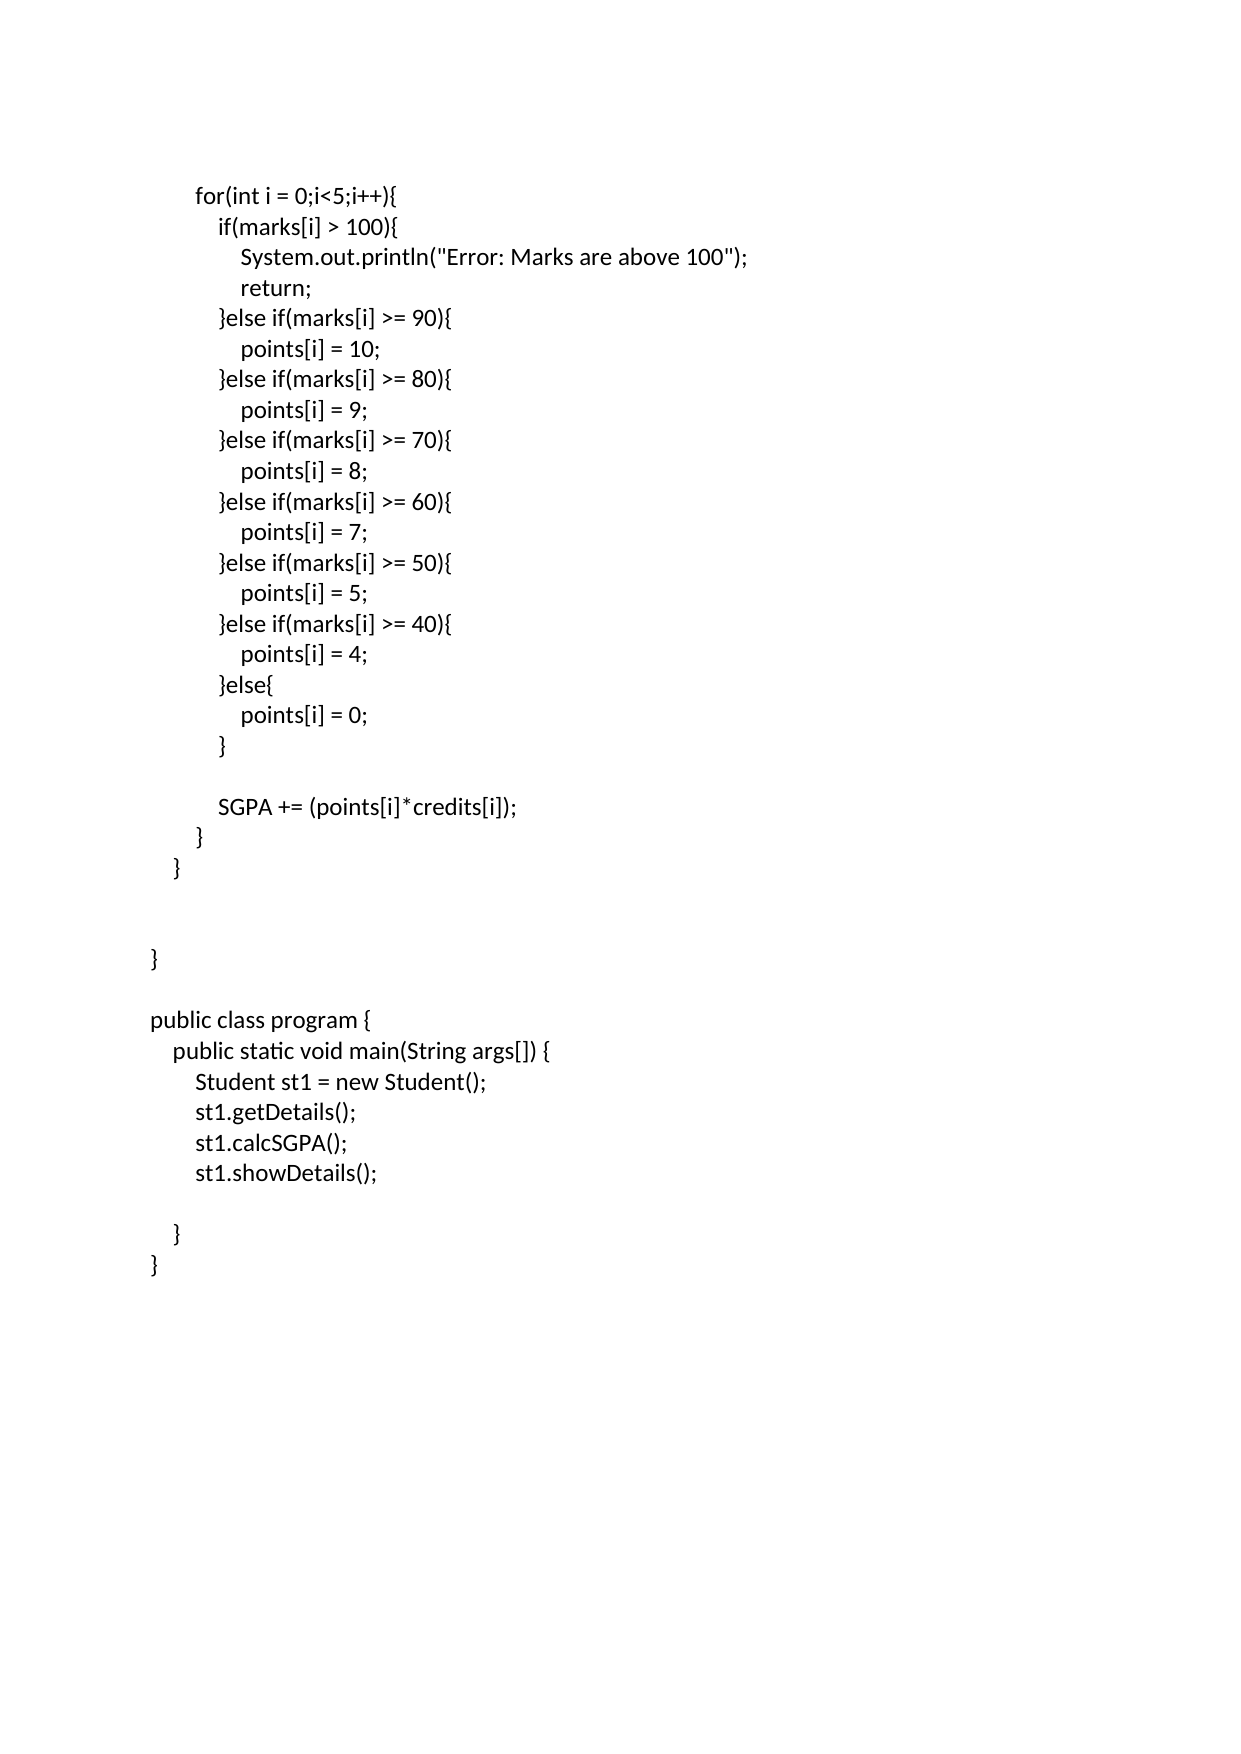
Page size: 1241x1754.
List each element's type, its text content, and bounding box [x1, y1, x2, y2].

text }else if(marks[i] >= 60){ [150, 486, 1090, 516]
text public static void main(String args[]) { [150, 1035, 1090, 1066]
text } [150, 943, 1090, 974]
text System.out.println("Error: Marks are above 100"); [150, 242, 1090, 272]
text points[i] = 0; [150, 699, 1090, 730]
text }else if(marks[i] >= 70){ [150, 425, 1090, 455]
text }else if(marks[i] >= 90){ [150, 303, 1090, 333]
text points[i] = 10; [150, 333, 1090, 364]
text } [150, 821, 1090, 852]
text } [150, 1249, 1090, 1279]
text } [150, 852, 1090, 882]
text }else if(marks[i] >= 80){ [150, 364, 1090, 394]
text st1.getDetails(); [150, 1096, 1090, 1127]
text Student st1 = new Student(); [150, 1066, 1090, 1096]
text if(marks[i] > 100){ [150, 211, 1090, 242]
text points[i] = 8; [150, 455, 1090, 486]
text points[i] = 4; [150, 638, 1090, 669]
text } [150, 730, 1090, 760]
text }else if(marks[i] >= 40){ [150, 608, 1090, 638]
text SGPA += (points[i]*credits[i]); [150, 791, 1090, 821]
text points[i] = 5; [150, 577, 1090, 608]
text public class program { [150, 1004, 1090, 1035]
text return; [150, 272, 1090, 303]
text for(int i = 0;i<5;i++){ [150, 181, 1090, 211]
text } [150, 1218, 1090, 1249]
text st1.showDetails(); [150, 1157, 1090, 1188]
text }else{ [150, 669, 1090, 699]
text points[i] = 7; [150, 516, 1090, 547]
text points[i] = 9; [150, 394, 1090, 425]
text st1.calcSGPA(); [150, 1127, 1090, 1157]
text }else if(marks[i] >= 50){ [150, 547, 1090, 577]
